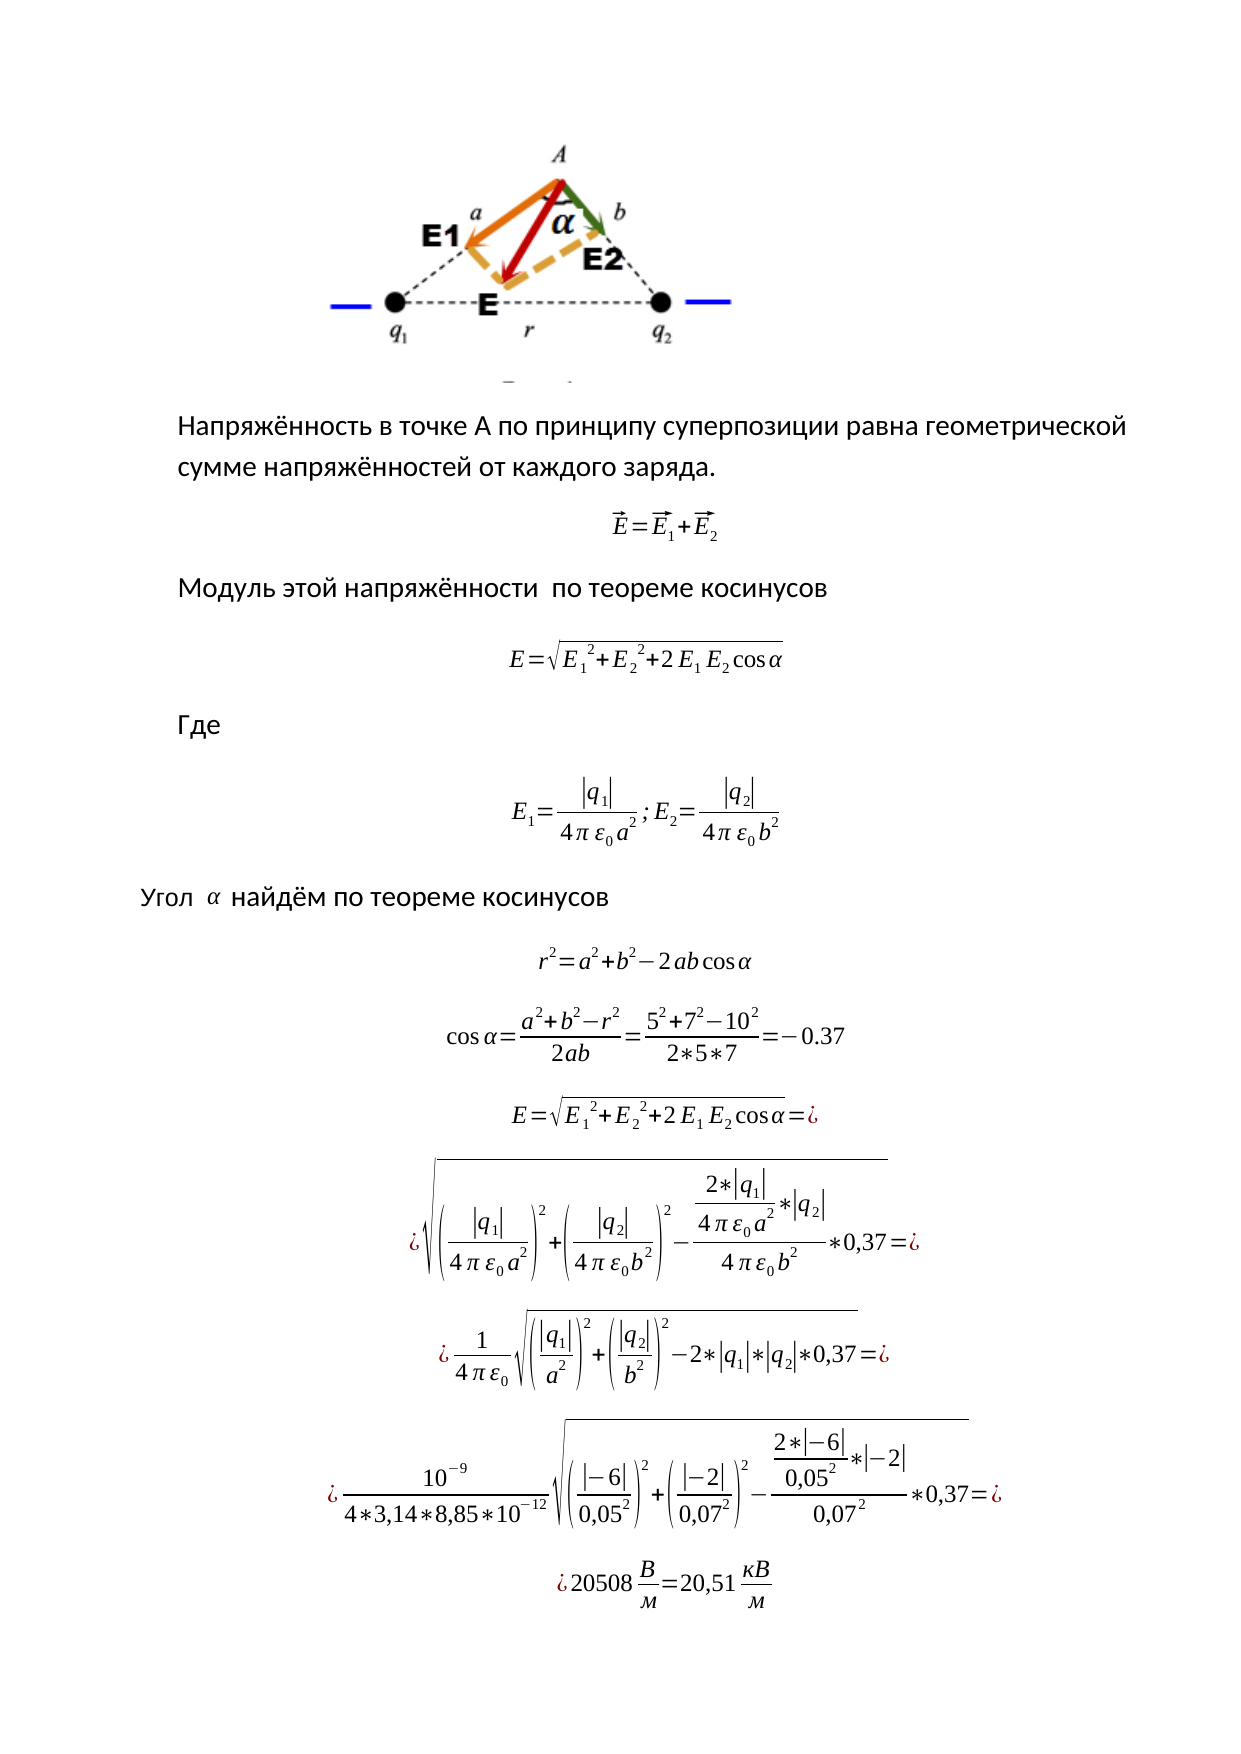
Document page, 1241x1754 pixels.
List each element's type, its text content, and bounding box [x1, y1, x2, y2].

text Где [177, 706, 1152, 742]
text Угол найдём по теореме косинусов [140, 878, 1152, 914]
picture [177, 118, 821, 383]
text Модуль этой напряжённости по теореме косинусов [177, 569, 1152, 605]
text Напряжённость в точке А по принципу суперпозиции равна геометрической сумме напряжённостей от каждого заряда. [177, 407, 1152, 484]
